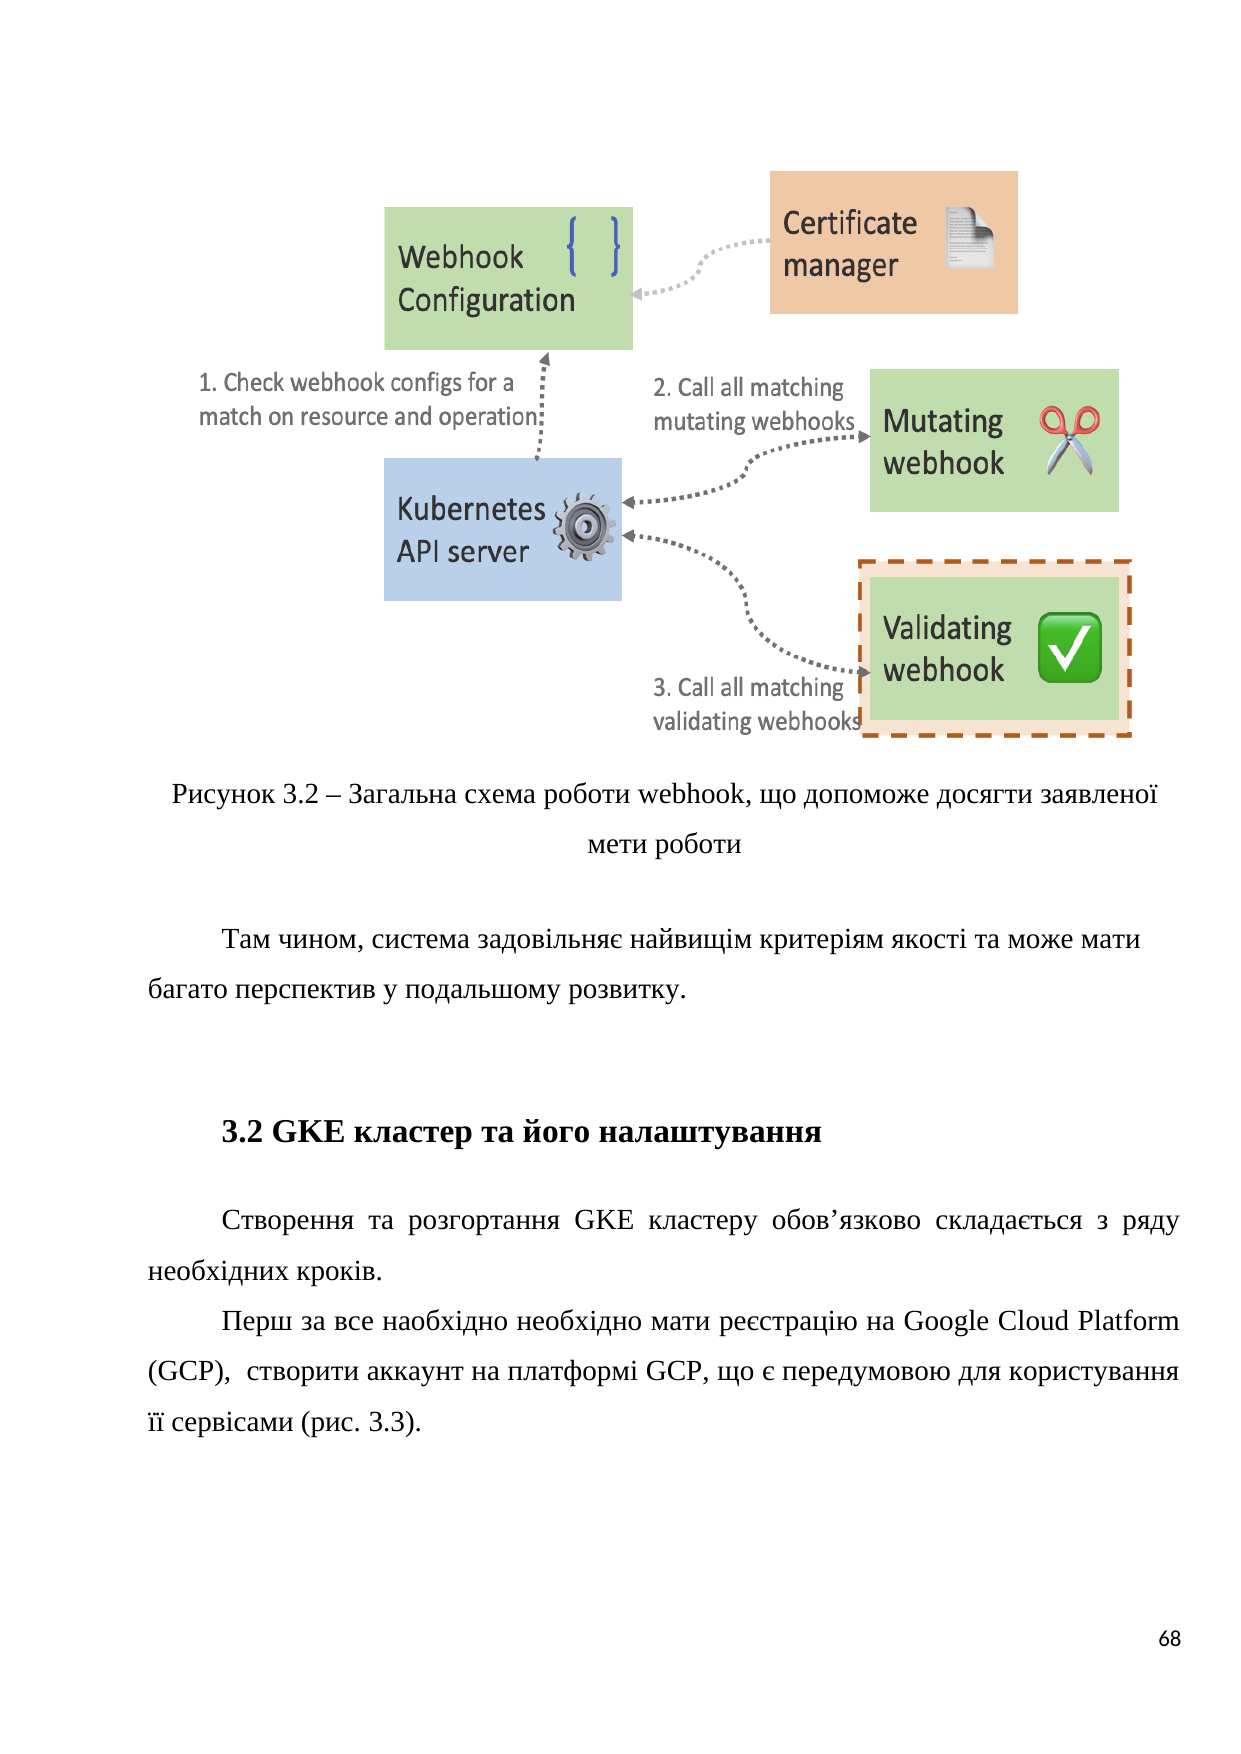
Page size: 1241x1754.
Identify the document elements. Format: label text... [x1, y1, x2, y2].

text Створення та розгортання GKE кластеру обов’язково складається з ряду необхідних кроків. [148, 1202, 1181, 1286]
text Перш за все наобхідно необхідно мати реєстрацію на Google Cloud Platform (GCP), створити аккаунт на платформі GCP, що є передумовою для користування її сервісами (рис. 3.3). [148, 1303, 1181, 1437]
text Там чином, система задовільняє найвищім критеріям якості та може мати багато перспектив у подальшому розвитку. [148, 921, 1181, 1005]
subtitle 3.2 GKE кластер та його налаштування [148, 1111, 1181, 1149]
picture [169, 147, 1159, 757]
text Рисунок 3.2 – Загальна схема роботи webhook, що допоможе досягти заявленої мети роботи [148, 776, 1181, 859]
